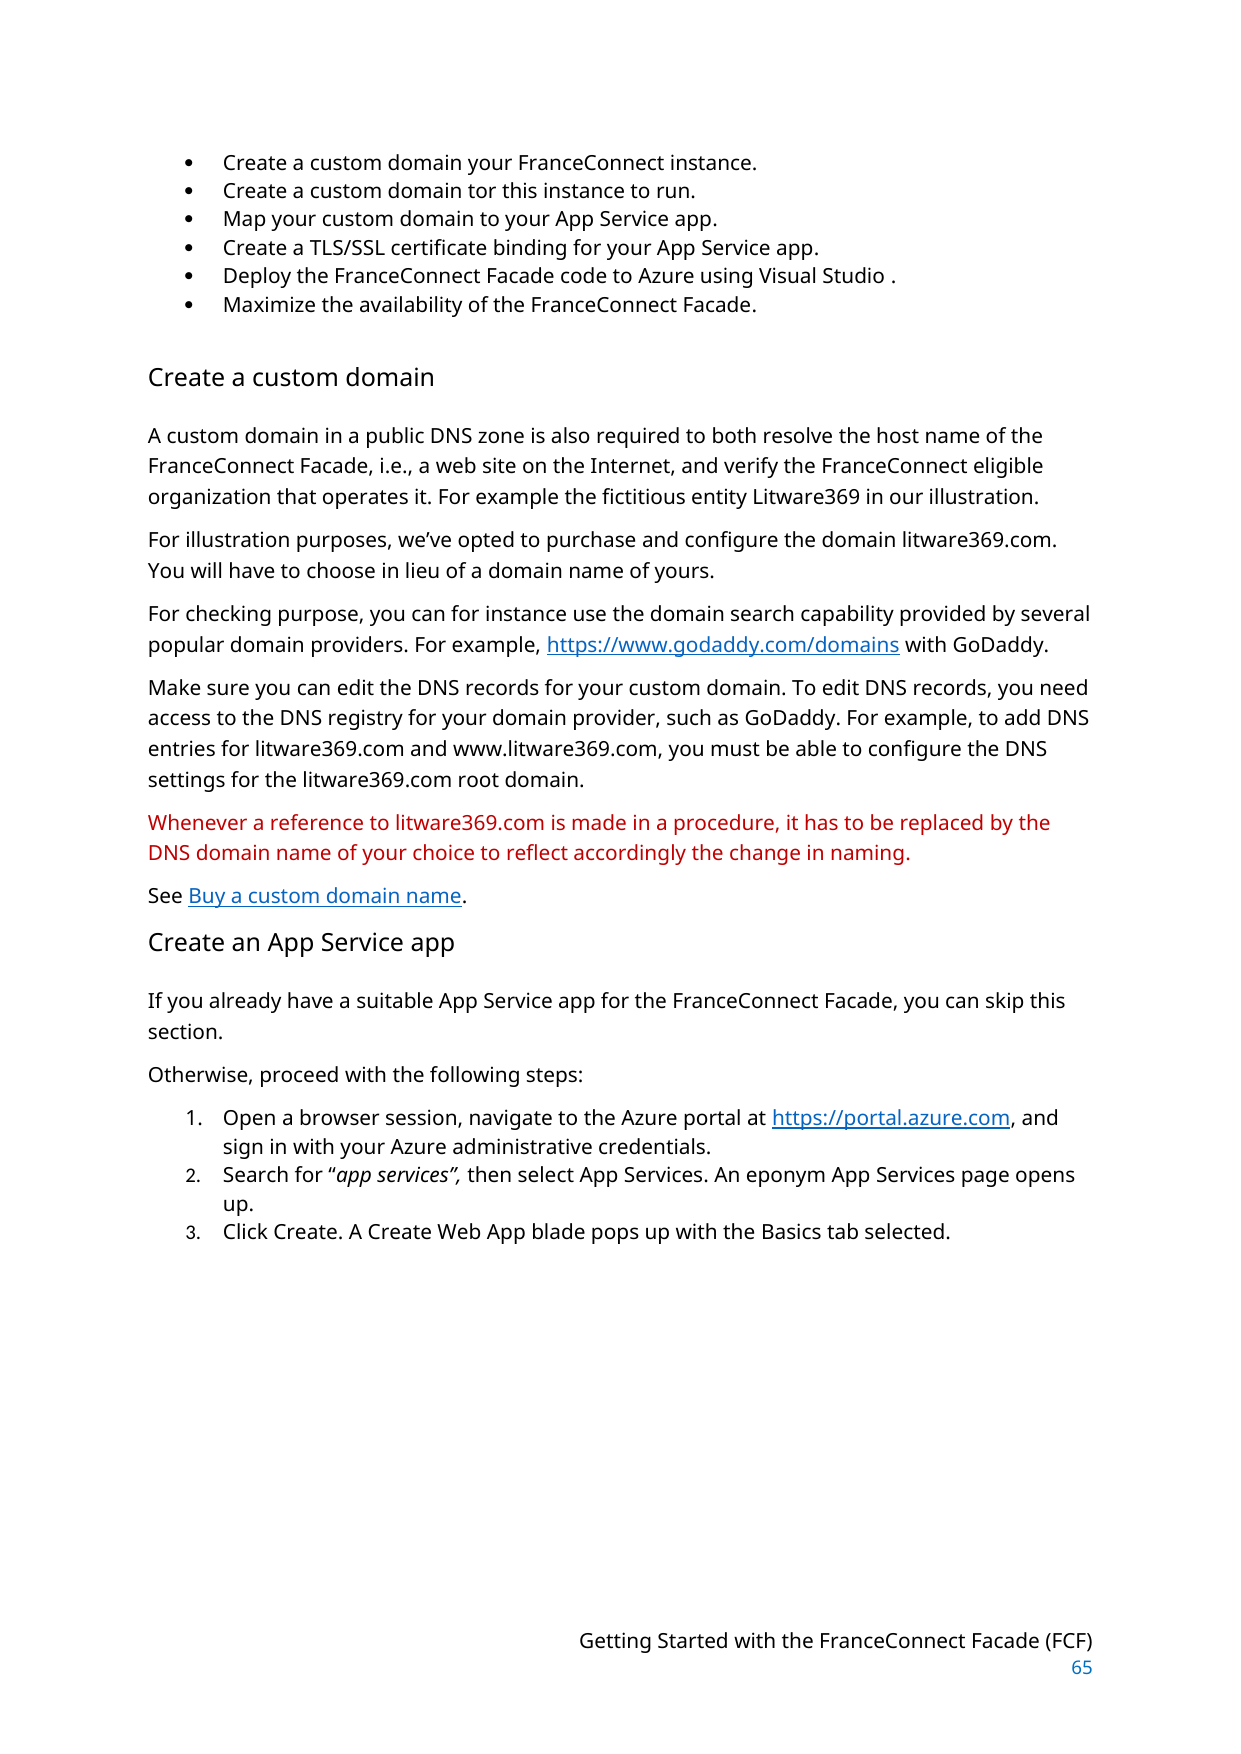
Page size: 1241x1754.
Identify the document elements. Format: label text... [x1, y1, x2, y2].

list Create a custom domain your FranceConnect instance. [185, 148, 1093, 176]
text For checking purpose, you can for instance use the domain search capability provided by several popular domain providers. For example, https://www.godaddy.com/domains with GoDaddy. [148, 599, 1093, 658]
text Otherwise, proceed with the following steps: [148, 1060, 1093, 1089]
list Deploy the code sample application to Azure using Visual Studio code. [185, 261, 1093, 290]
list Maximize the availability of the FranceConnect Facade. [185, 290, 1093, 318]
list Open a browser session, navigate to the Azure portal at https://portal.azure.com, and sign in with your Azure administrative credentials. [185, 1103, 1093, 1160]
subtitle Create an App Service app [148, 925, 1093, 959]
text See Buy a custom domain name. [148, 882, 1093, 910]
list Map your custom domain to your App Service app. [185, 204, 1093, 233]
text Whenever a reference to litware369.com is made in a procedure, it has to be replaced by the DNS domain name of your choice to reflect accordingly the change in naming. [148, 808, 1093, 867]
list Search for “app services”, then select App Services. An eponym App Services page opens up. [185, 1160, 1093, 1217]
list Create an App Service app tor this instance to run. [185, 176, 1093, 204]
text For illustration purposes, we’ve opted to purchase and configure the domain litware369.com. You will have to choose in lieu of a domain name of yours. [148, 525, 1093, 584]
subtitle Create a custom domain [148, 359, 1093, 393]
list Click Create. A Create Web App blade pops up with the Basics tab selected. [185, 1217, 1093, 1246]
list Create a TLS/SSL certificate binding for your App Service app. [185, 233, 1093, 261]
text Make sure you can edit the DNS records for your custom domain. To edit DNS records, you need access to the DNS registry for your domain provider, such as GoDaddy. For example, to add DNS entries for litware369.com and www.litware369.com, you must be able to configure the DNS settings for the litware369.com root domain. [148, 673, 1093, 793]
text A custom domain in a public DNS zone is also required to both resolve the host name of the FranceConnect Facade, i.e., a web site on the Internet, and verify the FranceConnect eligible organization that operates it. For example the fictitious entity Litware369 in our illustration. [148, 421, 1093, 511]
text If you already have a suitable App Service app for the FranceConnect Facade, you can skip this section. [148, 986, 1093, 1046]
